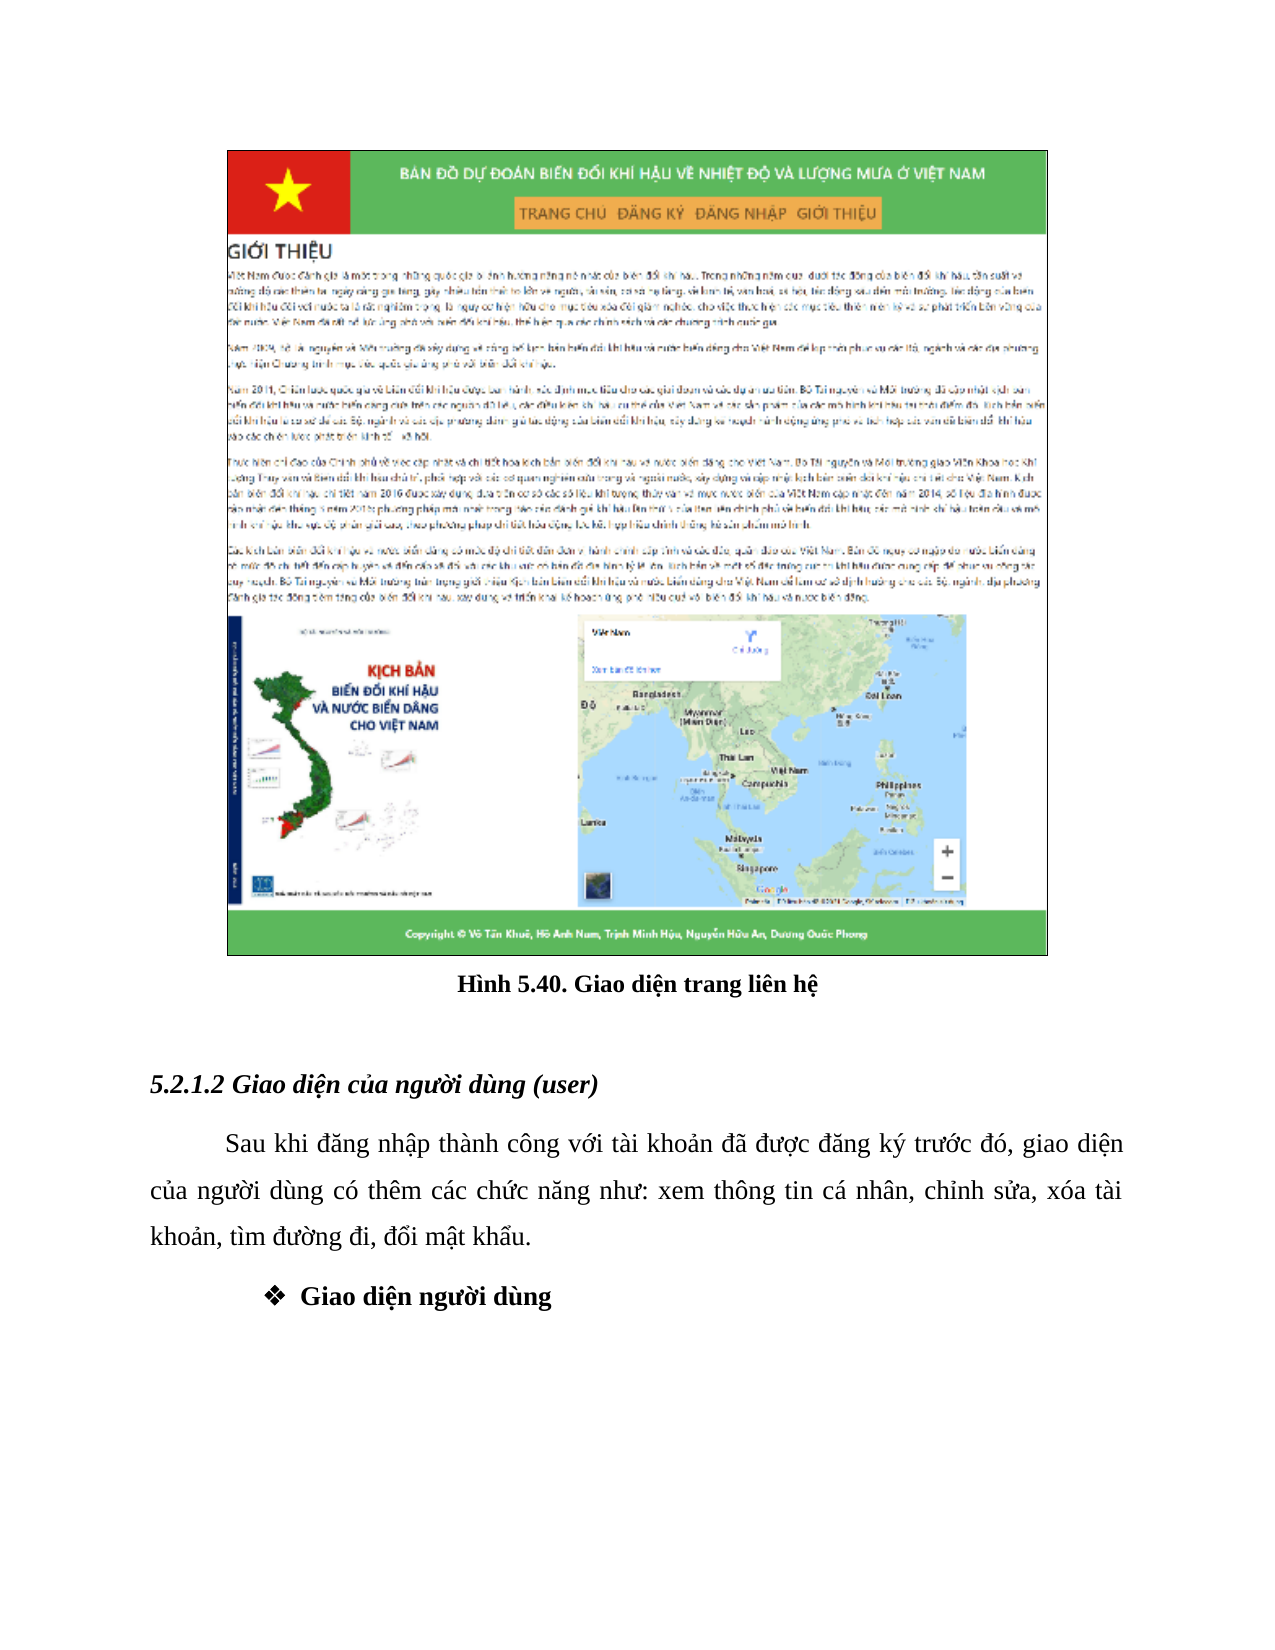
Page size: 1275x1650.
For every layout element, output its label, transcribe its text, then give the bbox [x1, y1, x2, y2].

picture [228, 151, 1047, 955]
subtitle Giao diện của người dùng (user) [150, 1068, 1125, 1099]
text Sau khi đăng nhập thành công với tài khoản đã được đăng ký trước đó, giao diện của người dùng có thêm các chức năng như: xem thông tin cá nhân, chỉnh sửa, xóa tài khoản, tìm đường đi, đổi mật khẩu. [150, 1127, 1125, 1252]
list Giao diện người dùng [262, 1280, 1125, 1311]
